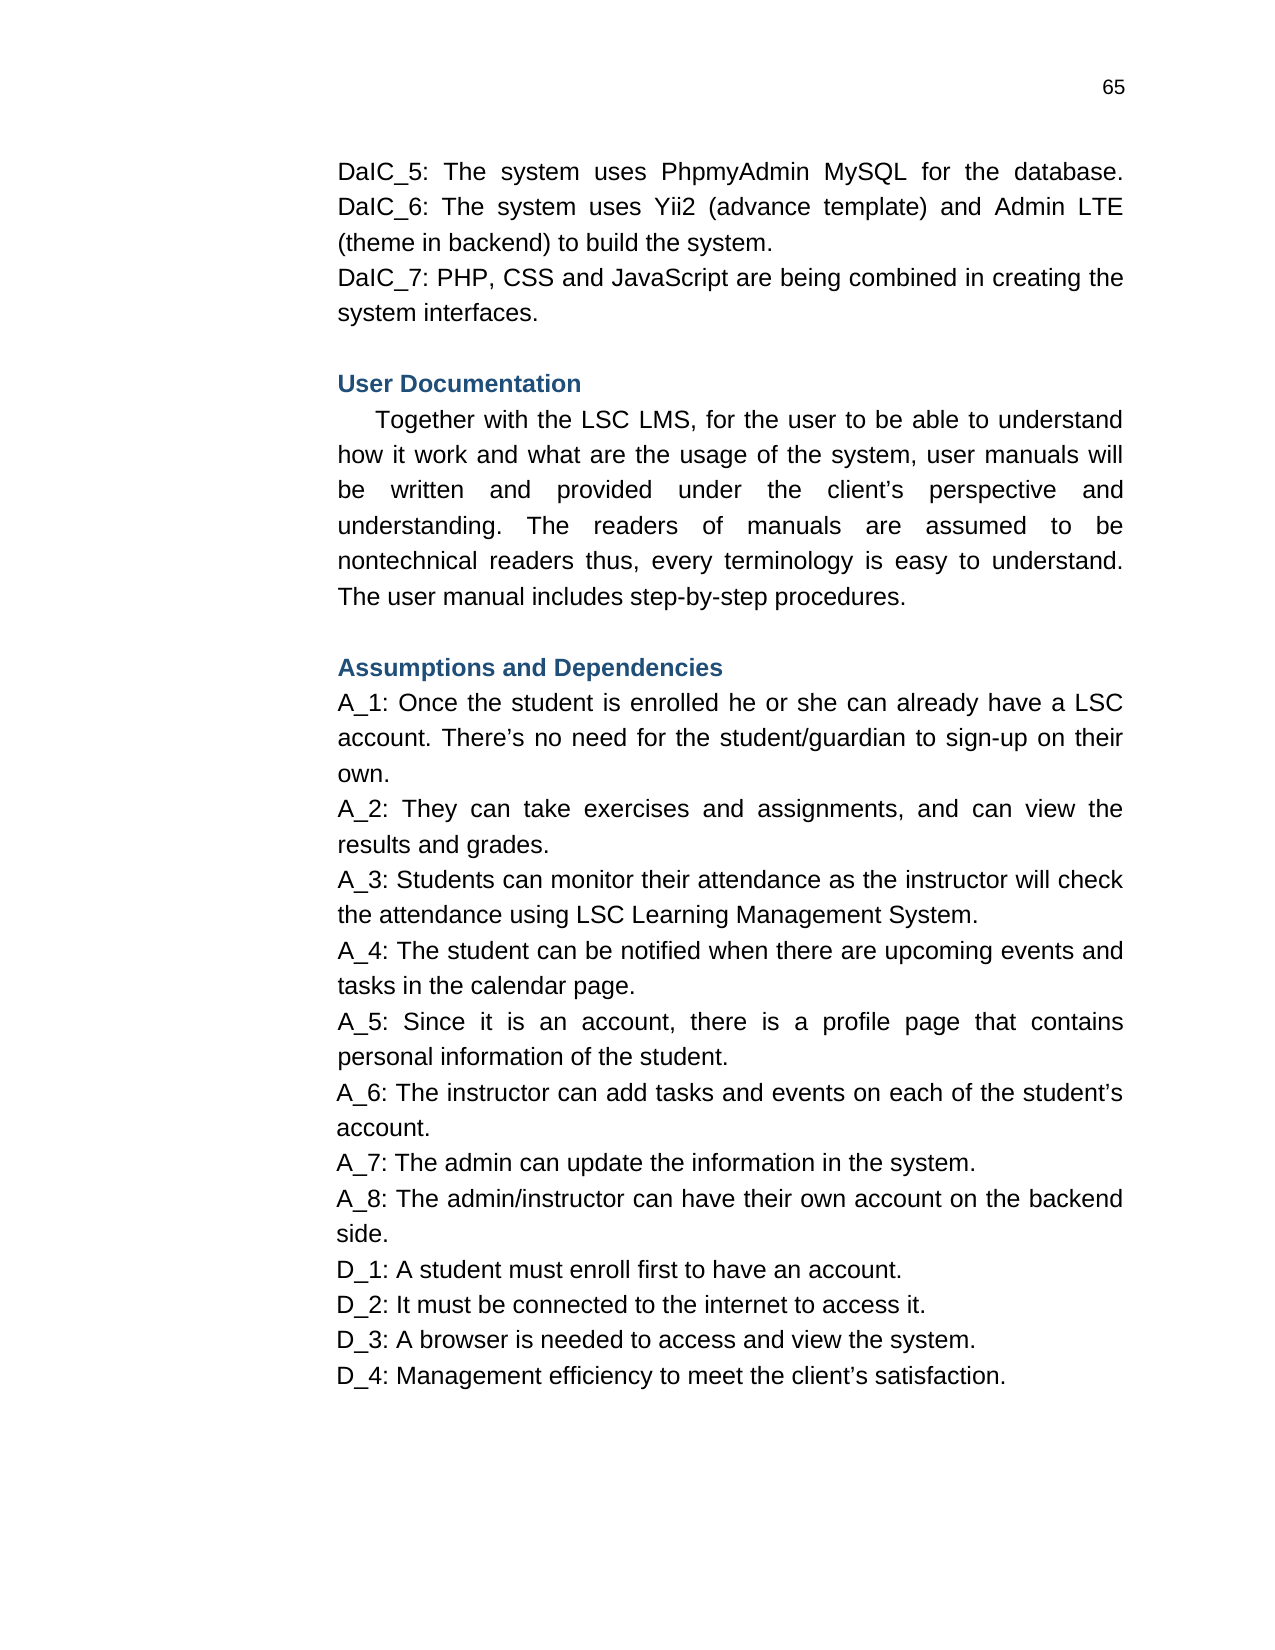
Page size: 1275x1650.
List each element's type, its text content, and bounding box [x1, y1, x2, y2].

text Assumptions and Dependencies [337, 646, 1125, 681]
text A_2: They can take exercises and assignments, and can view the results and grades. [337, 787, 1125, 858]
text DaIC_5: The system uses PhpmyAdmin MySQL for the database. DaIC_6: The system uses Yii2 (advance template) and Admin LTE (theme in backend) to build the system. [337, 150, 1125, 256]
text DaIC_7: PHP, CSS and JavaScript are being combined in creating the system interfaces. [337, 256, 1125, 327]
text Together with the LSC LMS, for the user to be able to understand how it work and what are the usage of the system, user manuals will be written and provided under the client’s perspective and understanding. The readers of manuals are assumed to be nontechnical readers thus, every terminology is easy to understand. The user manual includes step-by-step procedures. [337, 398, 1125, 610]
text D_4: Management efficiency to meet the client’s satisfaction. [300, 1354, 1125, 1389]
text User Documentation [262, 362, 1125, 398]
text A_8: The admin/instructor can have their own account on the backend side. [336, 1177, 1125, 1248]
text A_7: The admin can update the information in the system. [300, 1142, 1125, 1177]
text A_3: Students can monitor their attendance as the instructor will check the attendance using LSC Learning Management System. [337, 858, 1125, 929]
text A_4: The student can be notified when there are upcoming events and tasks in the calendar page. [337, 929, 1125, 1000]
text A_1: Once the student is enrolled he or she can already have a LSC account. There’s no need for the student/guardian to sign-up on their own. [337, 681, 1125, 787]
text D_3: A browser is needed to access and view the system. [300, 1319, 1125, 1354]
text A_5: Since it is an account, there is a profile page that contains personal information of the student. [337, 1000, 1125, 1071]
text D_1: A student must enroll first to have an account. [336, 1248, 1125, 1283]
text D_2: It must be connected to the internet to access it. [300, 1283, 1125, 1319]
text A_6: The instructor can add tasks and events on each of the student’s account. [336, 1071, 1125, 1142]
